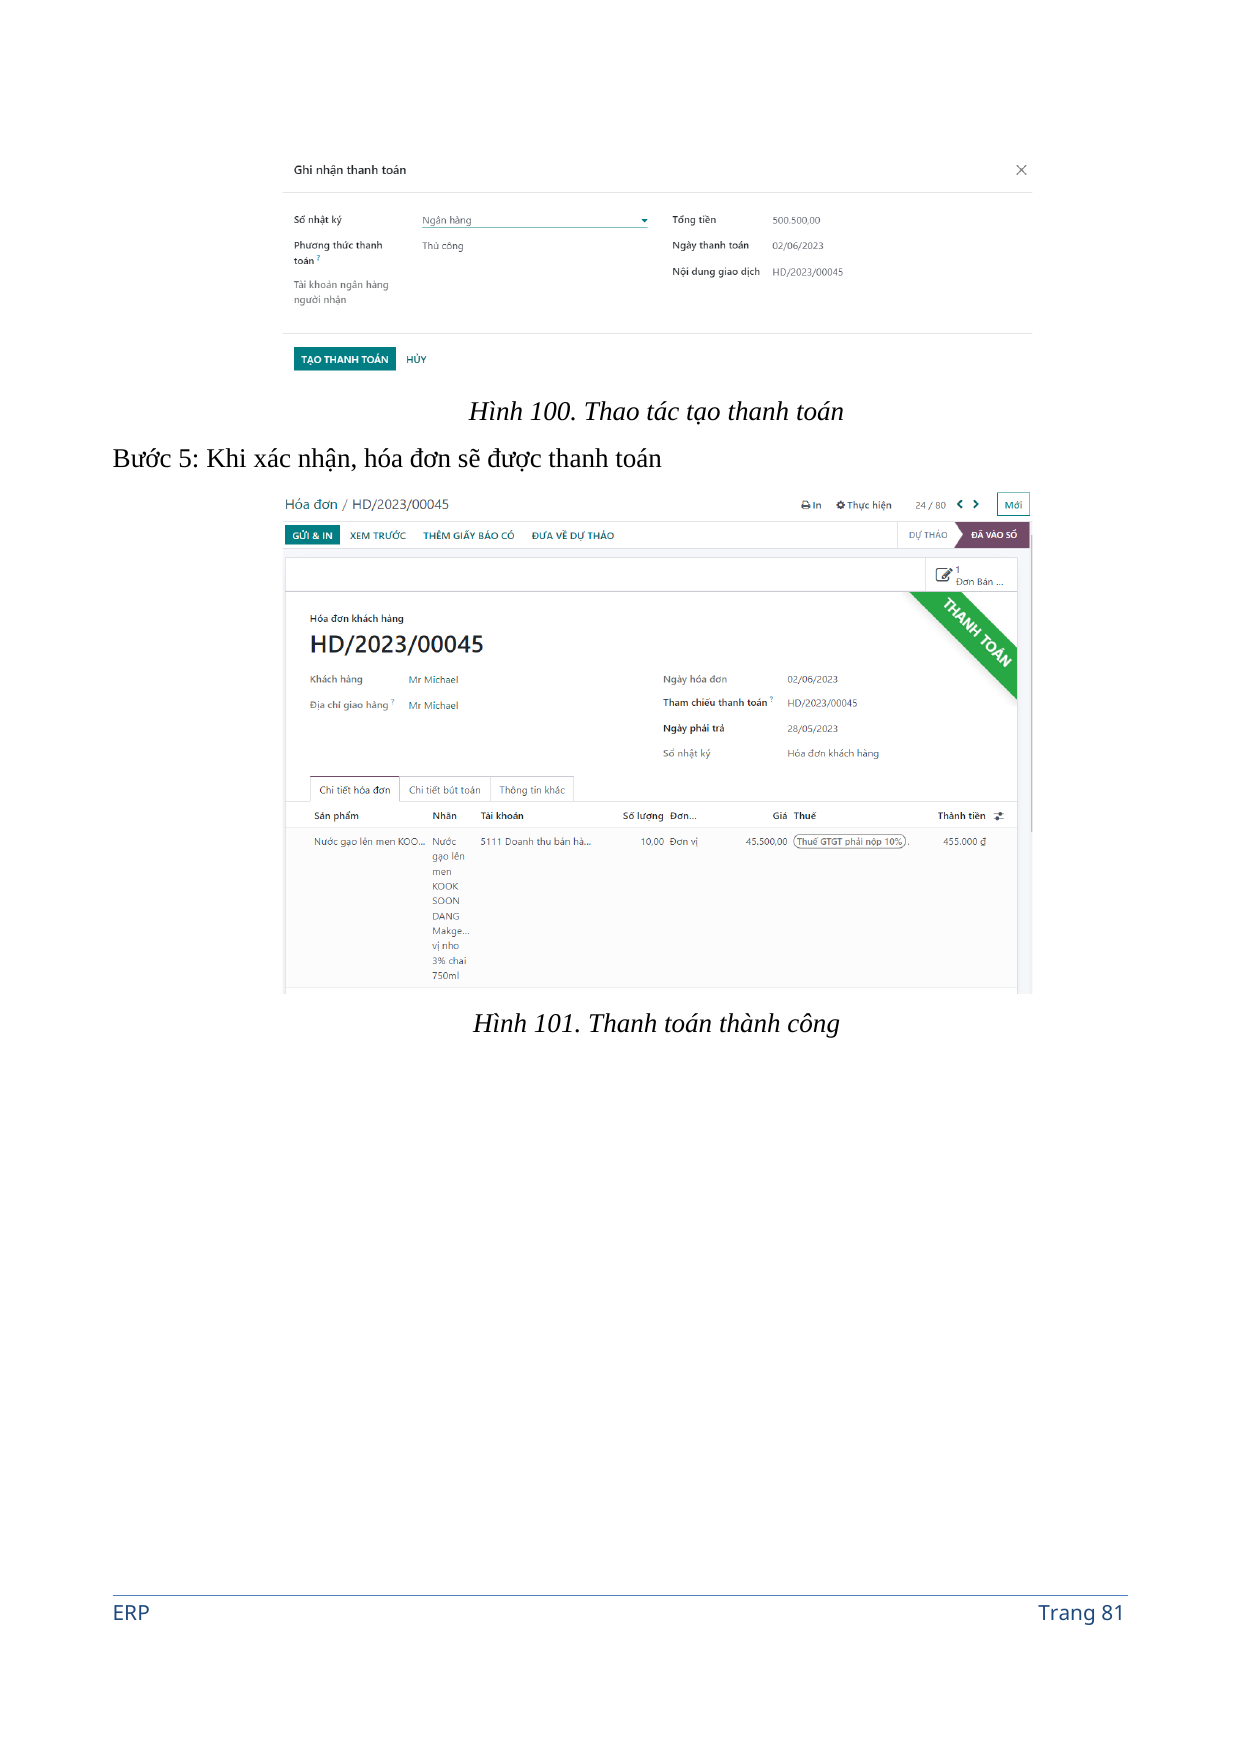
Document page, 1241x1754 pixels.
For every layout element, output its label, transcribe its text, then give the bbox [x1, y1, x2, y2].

text Hình 100. Thao tác tạo thanh toán [112, 395, 1128, 427]
text Hình 101. Thanh toán thành công [112, 1008, 1128, 1039]
text Bước 5: Khi xác nhận, hóa đơn sẽ được thanh toán [112, 442, 1128, 473]
picture [282, 488, 1033, 994]
picture [282, 150, 1033, 382]
